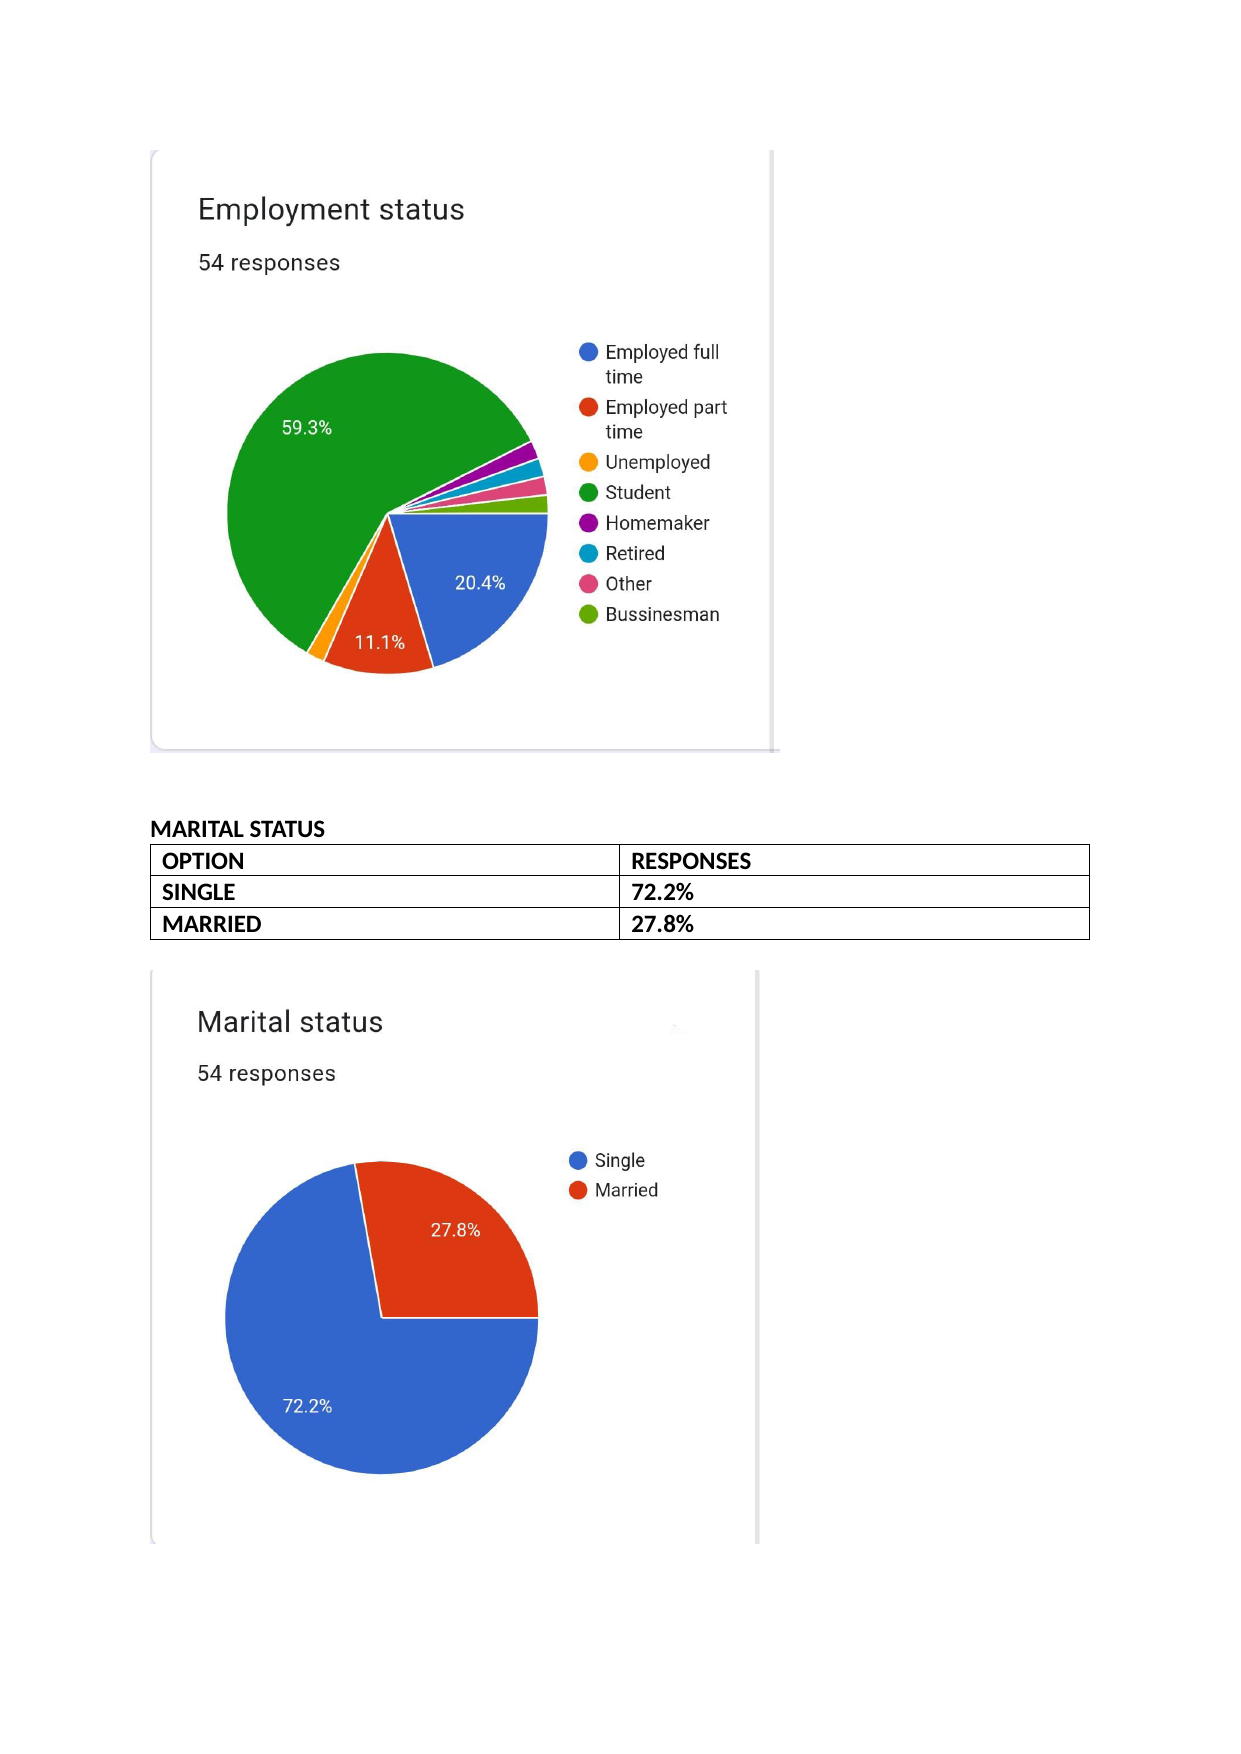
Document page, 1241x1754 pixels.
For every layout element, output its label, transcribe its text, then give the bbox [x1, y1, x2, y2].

table_header OPTION [151, 845, 619, 875]
picture [150, 150, 781, 753]
table_cell SINGLE [151, 876, 619, 907]
table_header RESPONSES [620, 845, 1089, 875]
table_cell MARRIED [151, 908, 619, 938]
text MARITAL STATUS [150, 813, 1090, 844]
table_cell 72.2% [620, 876, 1089, 907]
picture [150, 970, 766, 1544]
table_cell 27.8% [620, 908, 1089, 938]
